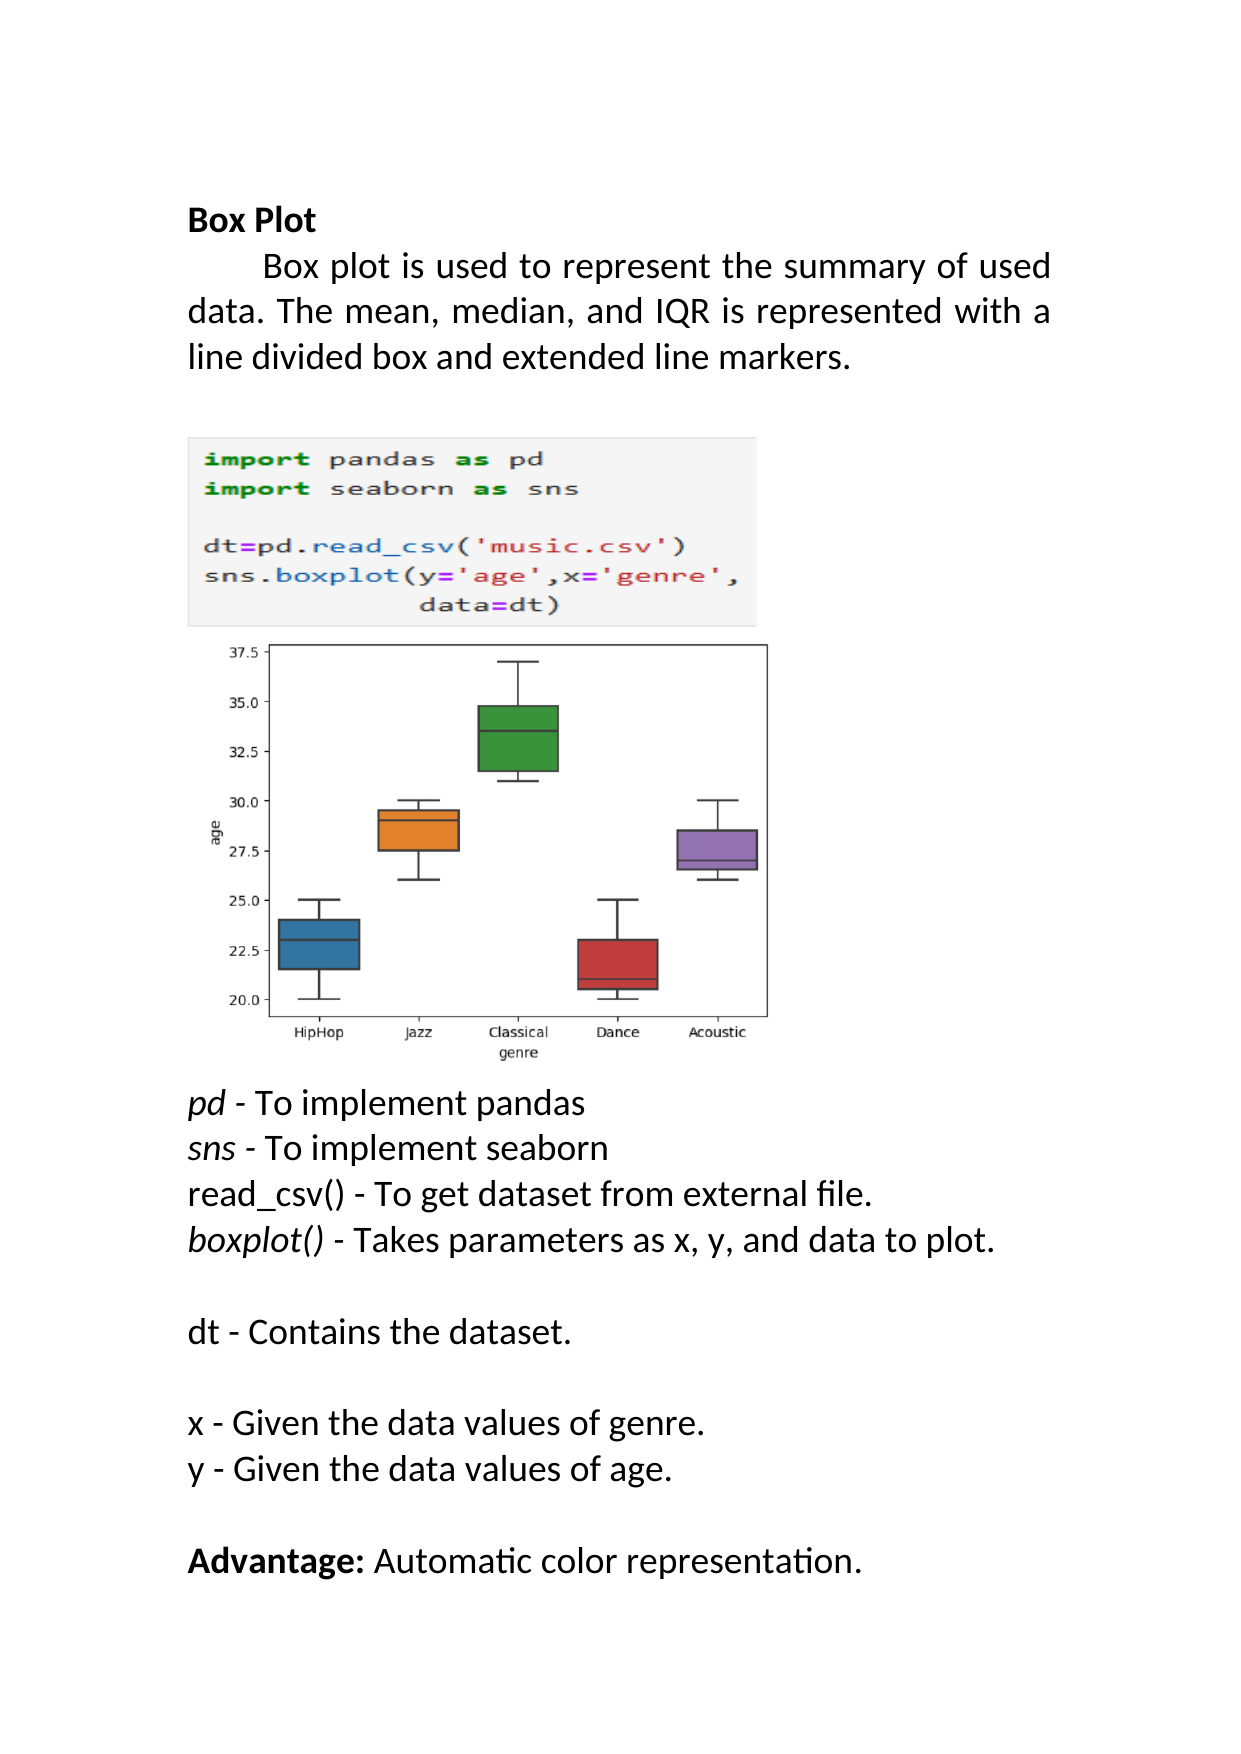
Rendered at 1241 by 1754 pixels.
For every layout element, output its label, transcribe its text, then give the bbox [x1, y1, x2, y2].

list x - Given the data values of genre. [187, 1399, 1053, 1445]
list Box plot is used to represent the summary of used data. The mean, median, and IQR is represented with a line divided box and extended line markers. [187, 242, 1053, 379]
list y - Given the data values of age. [187, 1445, 1053, 1491]
list read_csv() - To get dataset from external file. [187, 1170, 1053, 1216]
list dt - Contains the dataset. [187, 1308, 1053, 1353]
list boxplot() - Takes parameters as x, y, and data to plot. [187, 1216, 1053, 1262]
list pd - To implement pandas [187, 1078, 1053, 1124]
picture [187, 425, 792, 1079]
list sns - To implement seaborn [187, 1124, 1053, 1170]
list Advantage: Automatic color representation. [187, 1537, 1053, 1583]
list Box Plot [187, 196, 1053, 242]
